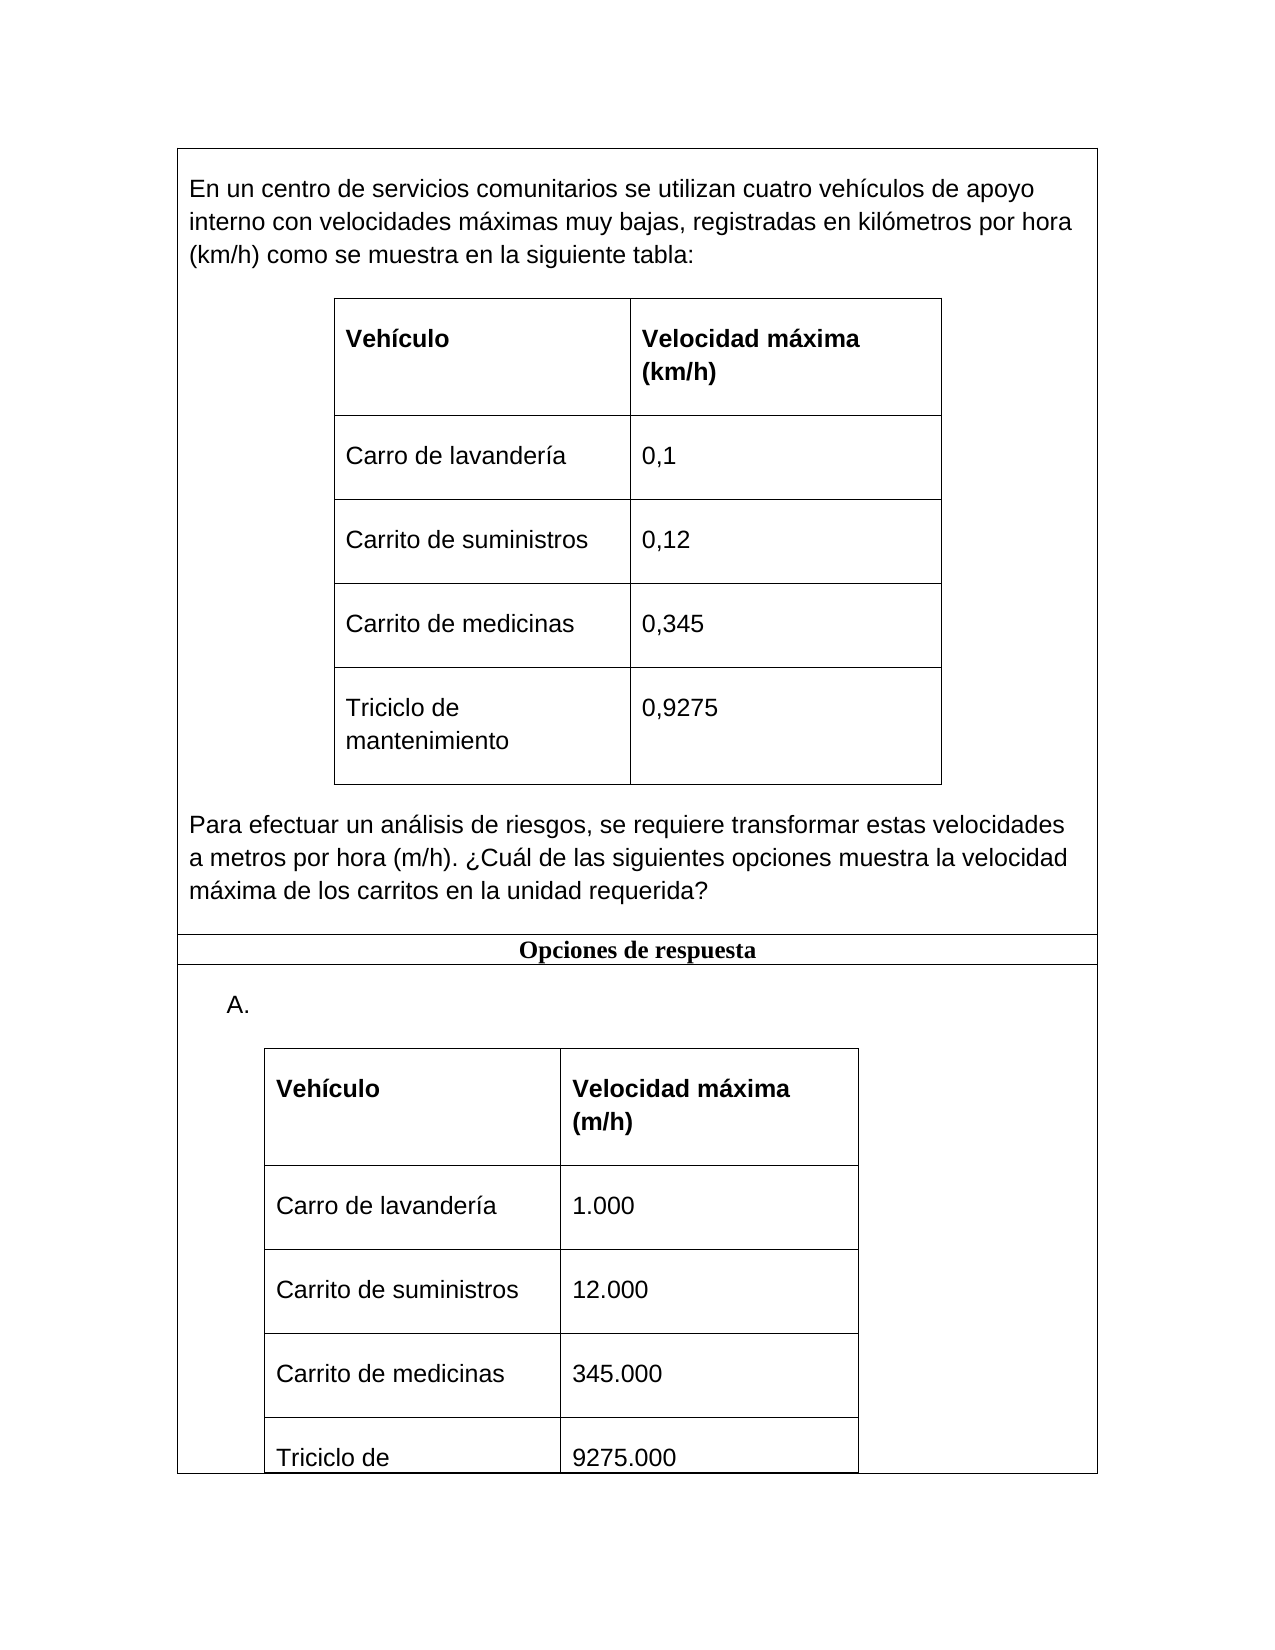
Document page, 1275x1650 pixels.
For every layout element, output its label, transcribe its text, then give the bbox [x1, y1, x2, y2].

table_cell Opciones de respuesta [178, 935, 1097, 964]
table_cell [178, 965, 1097, 1473]
table_cell En un centro de servicios comunitarios se utilizan cuatro vehículos de apoyo interno con velocidades máximas muy bajas, registradas en kilómetros por hora (km/h) como se muestra en la siguiente tabla: Para efectuar un análisis de riesgos, se requiere transformar estas velocidades a metros por hora (m/h). ¿Cuál de las siguientes opciones muestra la velocidad máxima de los carritos en la unidad requerida? [178, 149, 1097, 934]
